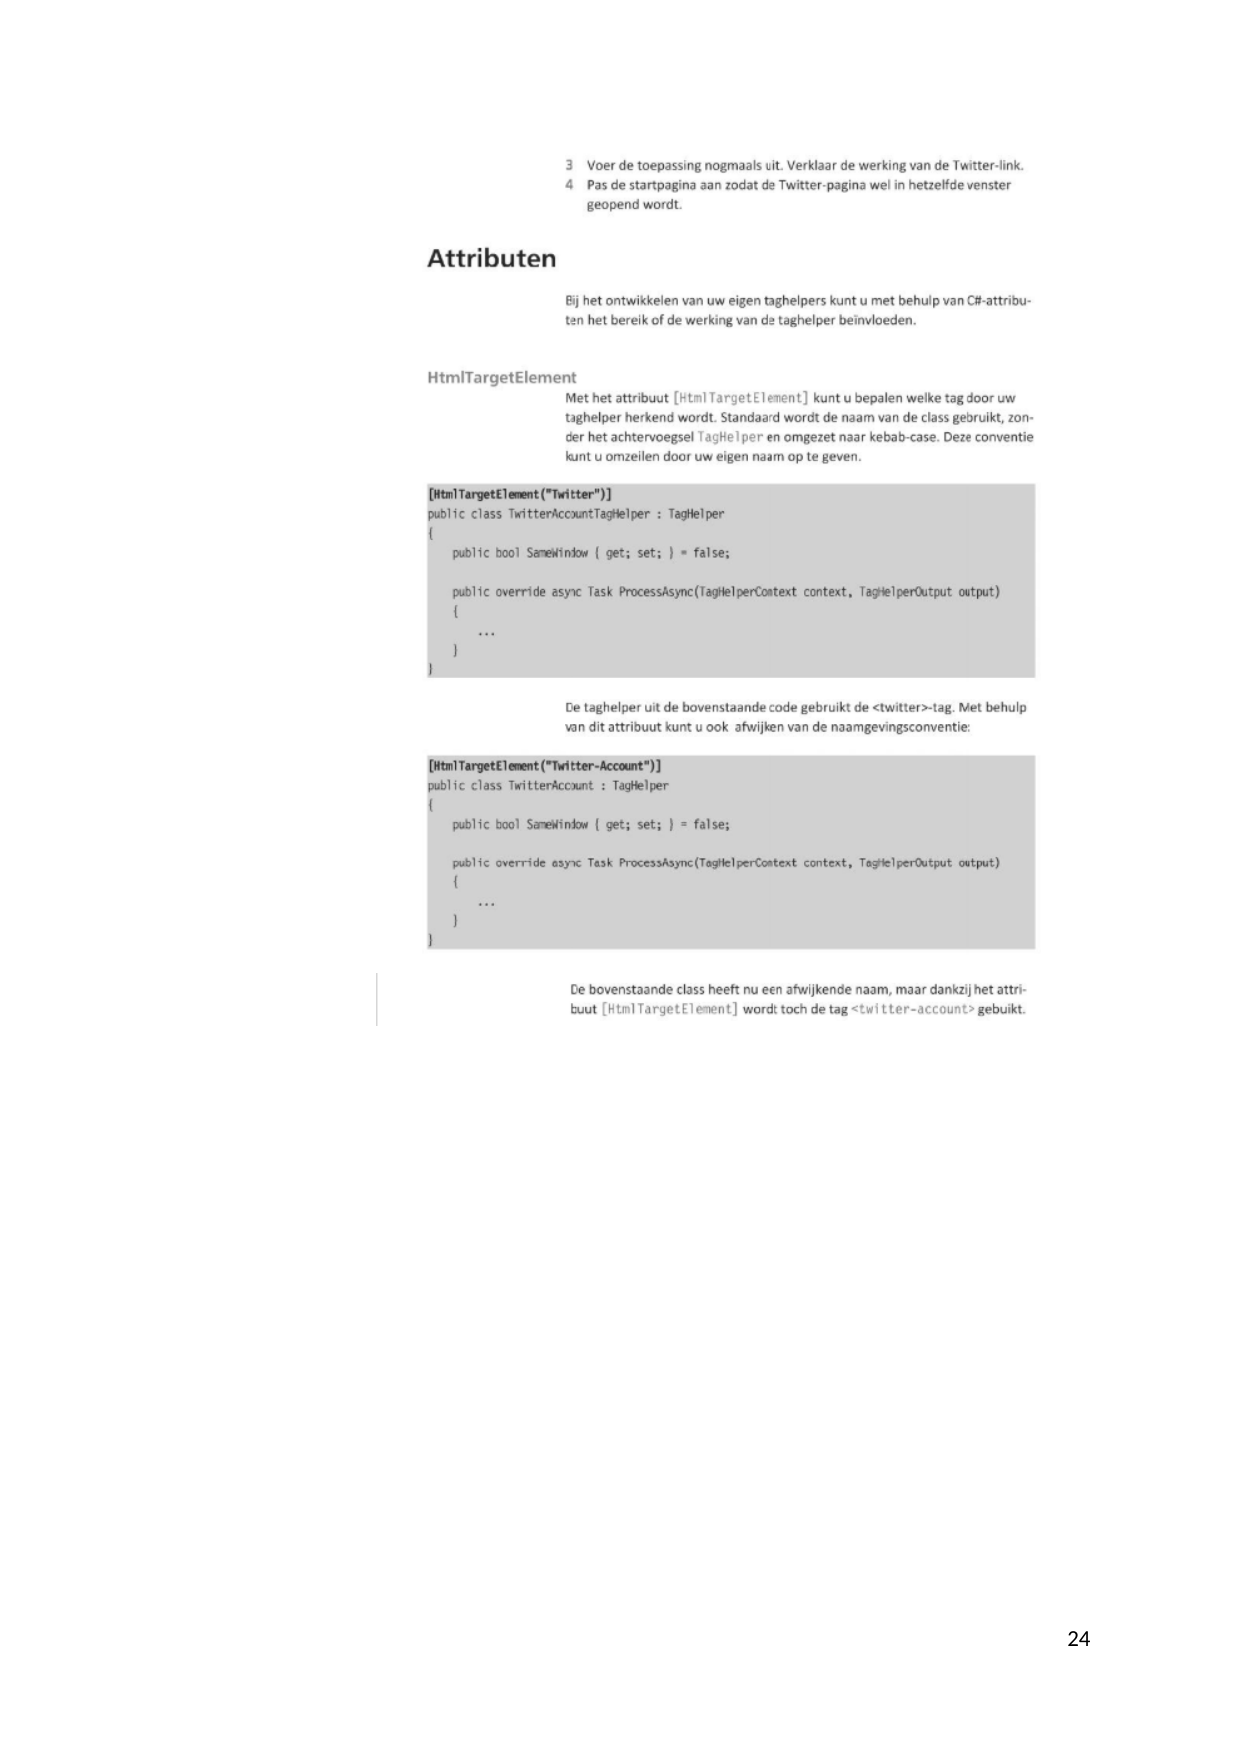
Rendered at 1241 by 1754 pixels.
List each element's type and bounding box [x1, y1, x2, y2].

picture [375, 973, 1152, 1026]
picture [375, 150, 1125, 955]
